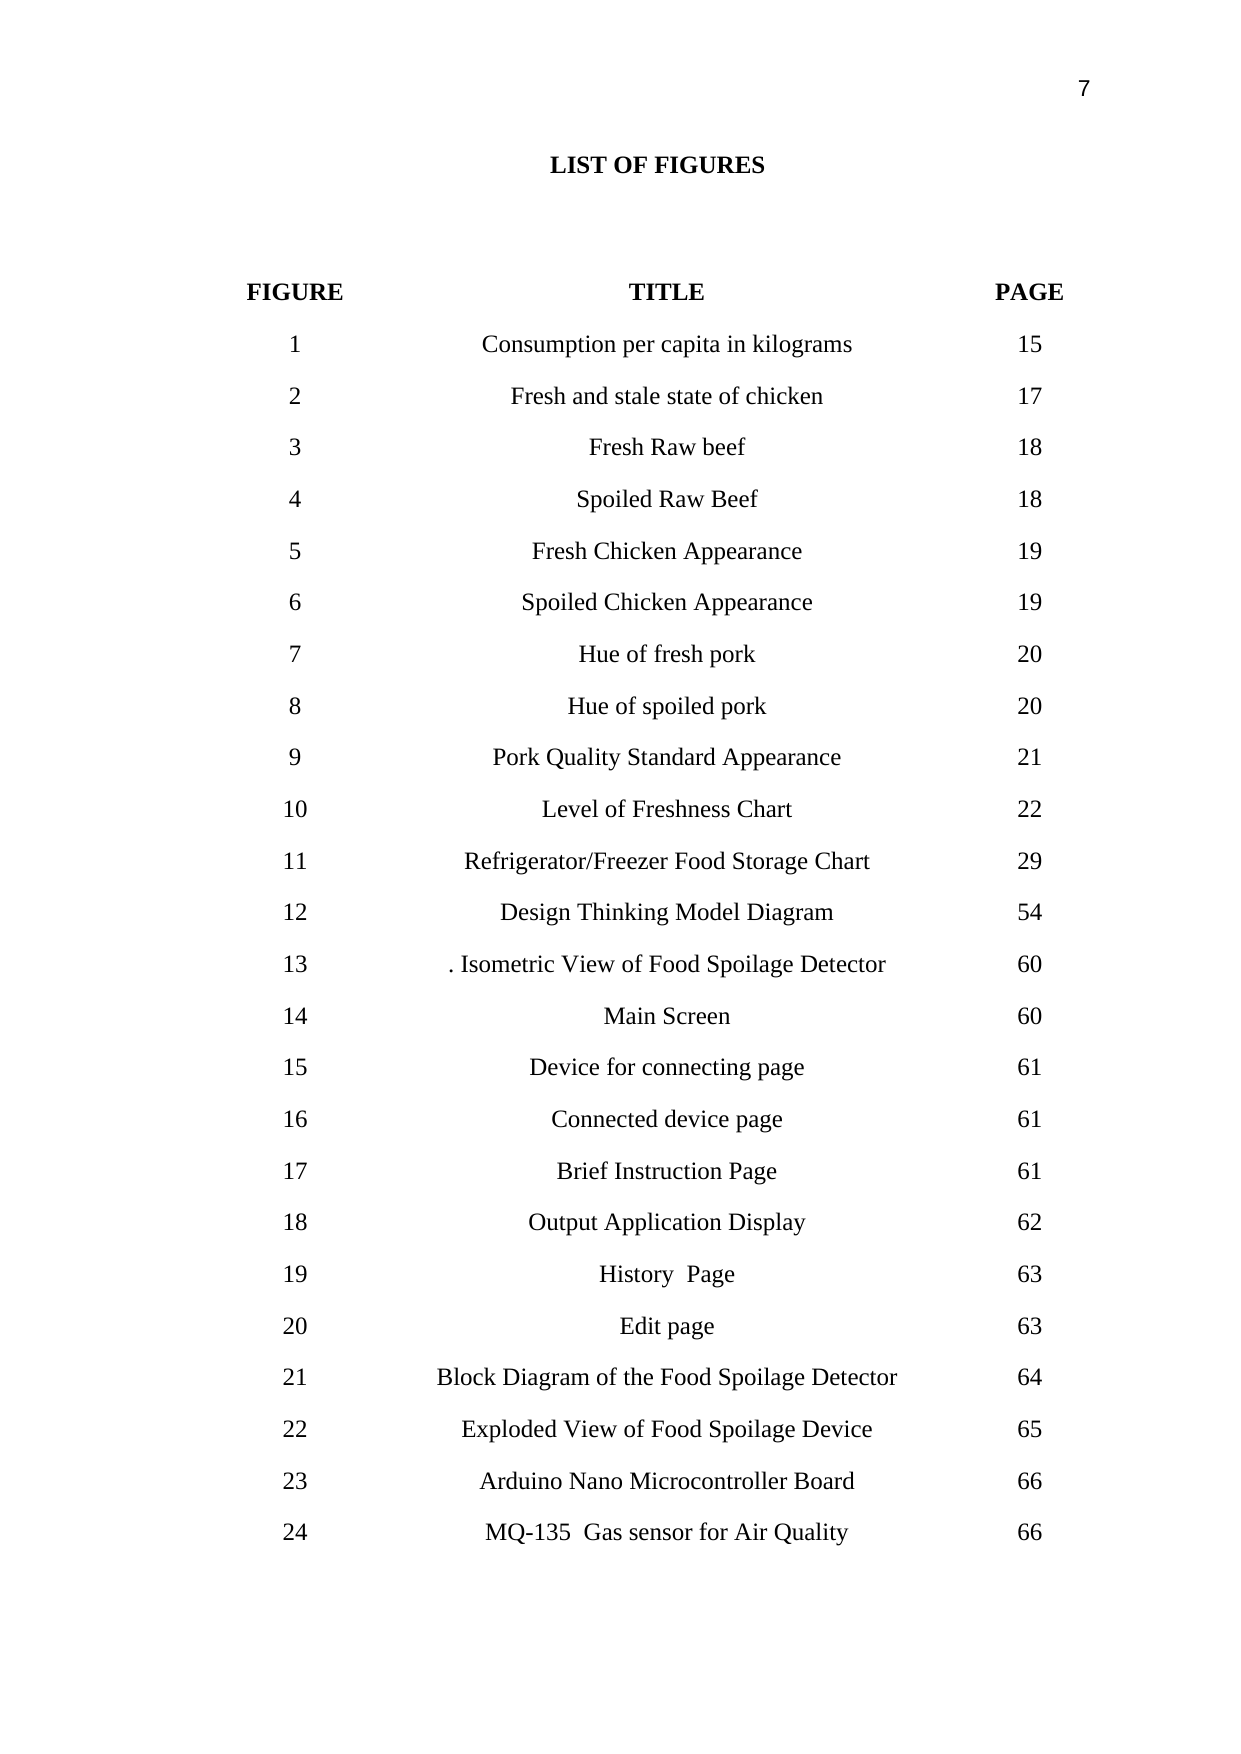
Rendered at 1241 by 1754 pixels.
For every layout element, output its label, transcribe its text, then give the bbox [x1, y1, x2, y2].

table_cell 13 [227, 939, 364, 988]
table_cell 1 [227, 319, 364, 368]
table_cell Hue of spoiled pork [366, 680, 968, 730]
table_cell Edit page [366, 1300, 968, 1350]
table_cell Exploded View of Food Spoilage Device [366, 1404, 968, 1453]
table_cell Pork Quality Standard Appearance [366, 732, 968, 782]
table_cell 4 [227, 474, 364, 523]
table_cell 6 [227, 577, 364, 627]
table_cell 24 [227, 1507, 364, 1557]
table_cell 66 [970, 1507, 1089, 1557]
table_cell 12 [227, 887, 364, 937]
table_cell 10 [227, 784, 364, 833]
table_cell 19 [227, 1249, 364, 1298]
table_cell 19 [970, 525, 1089, 575]
table_cell Design Thinking Model Diagram [366, 887, 968, 937]
table_cell 23 [227, 1455, 364, 1505]
table_cell 60 [970, 939, 1089, 988]
table_cell 63 [970, 1249, 1089, 1298]
table_cell 3 [227, 422, 364, 472]
table_cell Output Application Display [366, 1197, 968, 1247]
table_cell 11 [227, 835, 364, 885]
table_cell MQ-135 Gas sensor for Air Quality [366, 1507, 968, 1557]
table_cell Device for connecting page [366, 1042, 968, 1092]
table_cell 65 [970, 1404, 1089, 1453]
table_cell 5 [227, 525, 364, 575]
table_cell Consumption per capita in kilograms [366, 319, 968, 368]
table_cell 15 [227, 1042, 364, 1092]
table_cell Refrigerator/Freezer Food Storage Chart [366, 835, 968, 885]
table_cell 22 [970, 784, 1089, 833]
table_cell Spoiled Chicken Appearance [366, 577, 968, 627]
table_cell 20 [970, 680, 1089, 730]
table_cell Fresh Raw beef [366, 422, 968, 472]
table_cell 61 [970, 1094, 1089, 1143]
table_cell Main Screen [366, 990, 968, 1040]
table_cell 19 [970, 577, 1089, 627]
table_cell 61 [970, 1145, 1089, 1195]
table_cell 66 [970, 1455, 1089, 1505]
table_cell Fresh and stale state of chicken [366, 370, 968, 420]
table_cell Spoiled Raw Beef [366, 474, 968, 523]
table_cell Arduino Nano Microcontroller Board [366, 1455, 968, 1505]
table_cell 18 [970, 474, 1089, 523]
table_cell 61 [970, 1042, 1089, 1092]
table_cell 14 [227, 990, 364, 1040]
table_cell 16 [227, 1094, 364, 1143]
table_cell 21 [227, 1352, 364, 1402]
table_cell 60 [970, 990, 1089, 1040]
table_header PAGE [970, 267, 1089, 317]
table_cell 8 [227, 680, 364, 730]
table_cell 18 [970, 422, 1089, 472]
table_cell Hue of fresh pork [366, 629, 968, 678]
table_cell 18 [227, 1197, 364, 1247]
table_cell History Page [366, 1249, 968, 1298]
table_cell Fresh Chicken Appearance [366, 525, 968, 575]
text LIST OF FIGURES [225, 150, 1090, 179]
table_cell 29 [970, 835, 1089, 885]
table_header FIGURE [227, 267, 364, 317]
table_cell 9 [227, 732, 364, 782]
table_cell Connected device page [366, 1094, 968, 1143]
table_cell 17 [970, 370, 1089, 420]
table_cell 20 [970, 629, 1089, 678]
table_cell 7 [227, 629, 364, 678]
table_header TITLE [366, 267, 968, 317]
table_cell Level of Freshness Chart [366, 784, 968, 833]
table_cell 22 [227, 1404, 364, 1453]
table_cell 15 [970, 319, 1089, 368]
table_cell Brief Instruction Page [366, 1145, 968, 1195]
table_cell 21 [970, 732, 1089, 782]
table_cell . Isometric View of Food Spoilage Detector [366, 939, 968, 988]
table_cell Block Diagram of the Food Spoilage Detector [366, 1352, 968, 1402]
table_cell 54 [970, 887, 1089, 937]
table_cell 2 [227, 370, 364, 420]
table_cell 17 [227, 1145, 364, 1195]
table_cell 62 [970, 1197, 1089, 1247]
table_cell 64 [970, 1352, 1089, 1402]
table_cell 20 [227, 1300, 364, 1350]
table_cell 63 [970, 1300, 1089, 1350]
